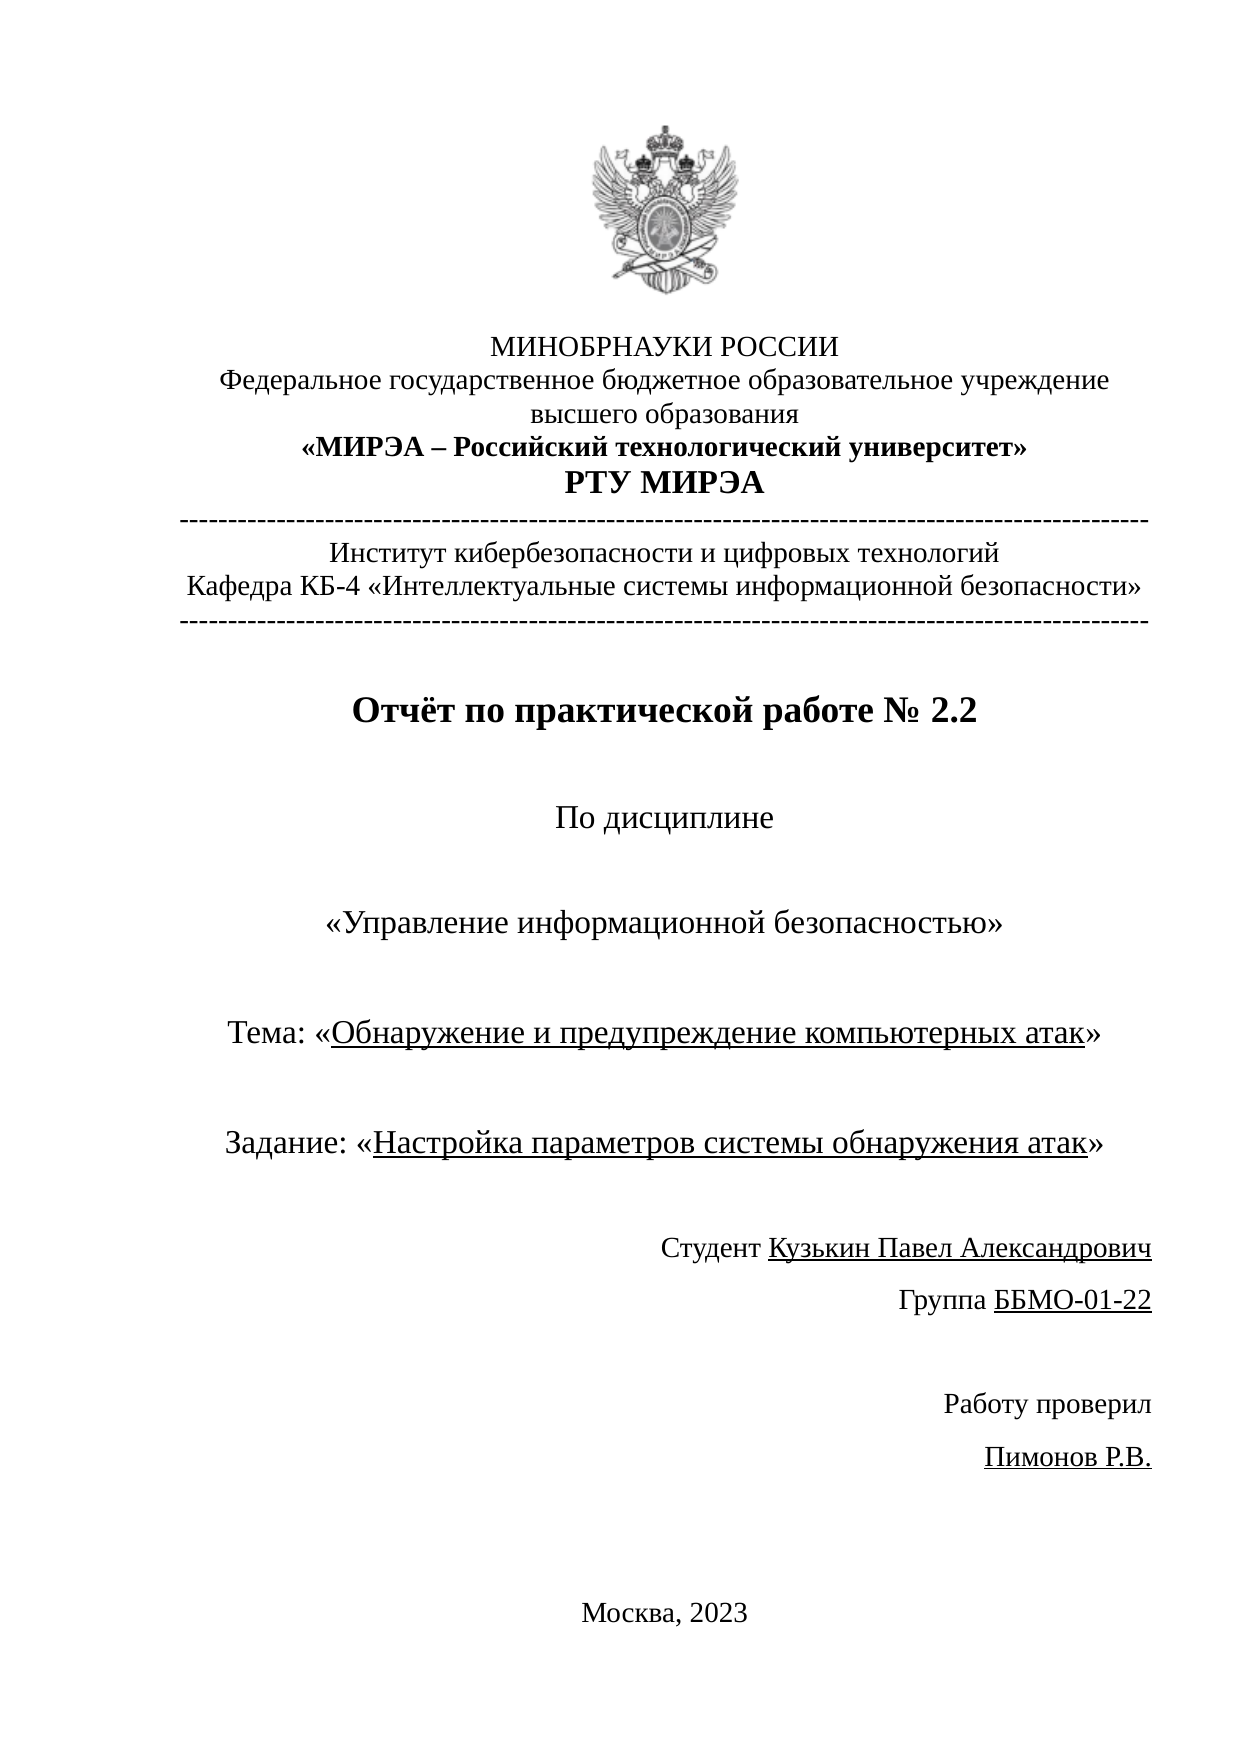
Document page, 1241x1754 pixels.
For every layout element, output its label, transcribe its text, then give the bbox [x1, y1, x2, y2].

text Кафедра КБ-4 «Интеллектуальные системы информационной безопасности» [177, 568, 1152, 602]
text Институт кибербезопасности и цифровых технологий [177, 535, 1152, 568]
text По дисциплине [177, 797, 1152, 836]
text Работу проверил [177, 1386, 1152, 1420]
text Москва, 2023 [177, 1595, 1152, 1629]
text «МИРЭА – Российский технологический университет» [177, 429, 1152, 463]
text РТУ МИРЭА [177, 463, 1152, 501]
text высшего образования [177, 396, 1152, 429]
text «Управление информационной безопасностью» [177, 903, 1152, 941]
text ---------------------------------------------------------------------------------------------------- [177, 602, 1152, 635]
text Задание: «Настройка параметров системы обнаружения атак» [177, 1123, 1152, 1161]
picture [568, 118, 761, 311]
text Студент Кузькин Павел Александрович [177, 1230, 1152, 1263]
text Федеральное государственное бюджетное образовательное учреждение [177, 362, 1152, 396]
text Тема: «Обнаружение и предупреждение компьютерных атак» [177, 1013, 1152, 1051]
text Пимонов Р.В. [177, 1439, 1152, 1472]
text МИНОБРНАУКИ РОССИИ [177, 329, 1152, 362]
text Группа ББМО-01-22 [177, 1282, 1152, 1316]
text ---------------------------------------------------------------------------------------------------- [177, 501, 1152, 535]
text Отчёт по практической работе № 2.2 [177, 687, 1152, 731]
